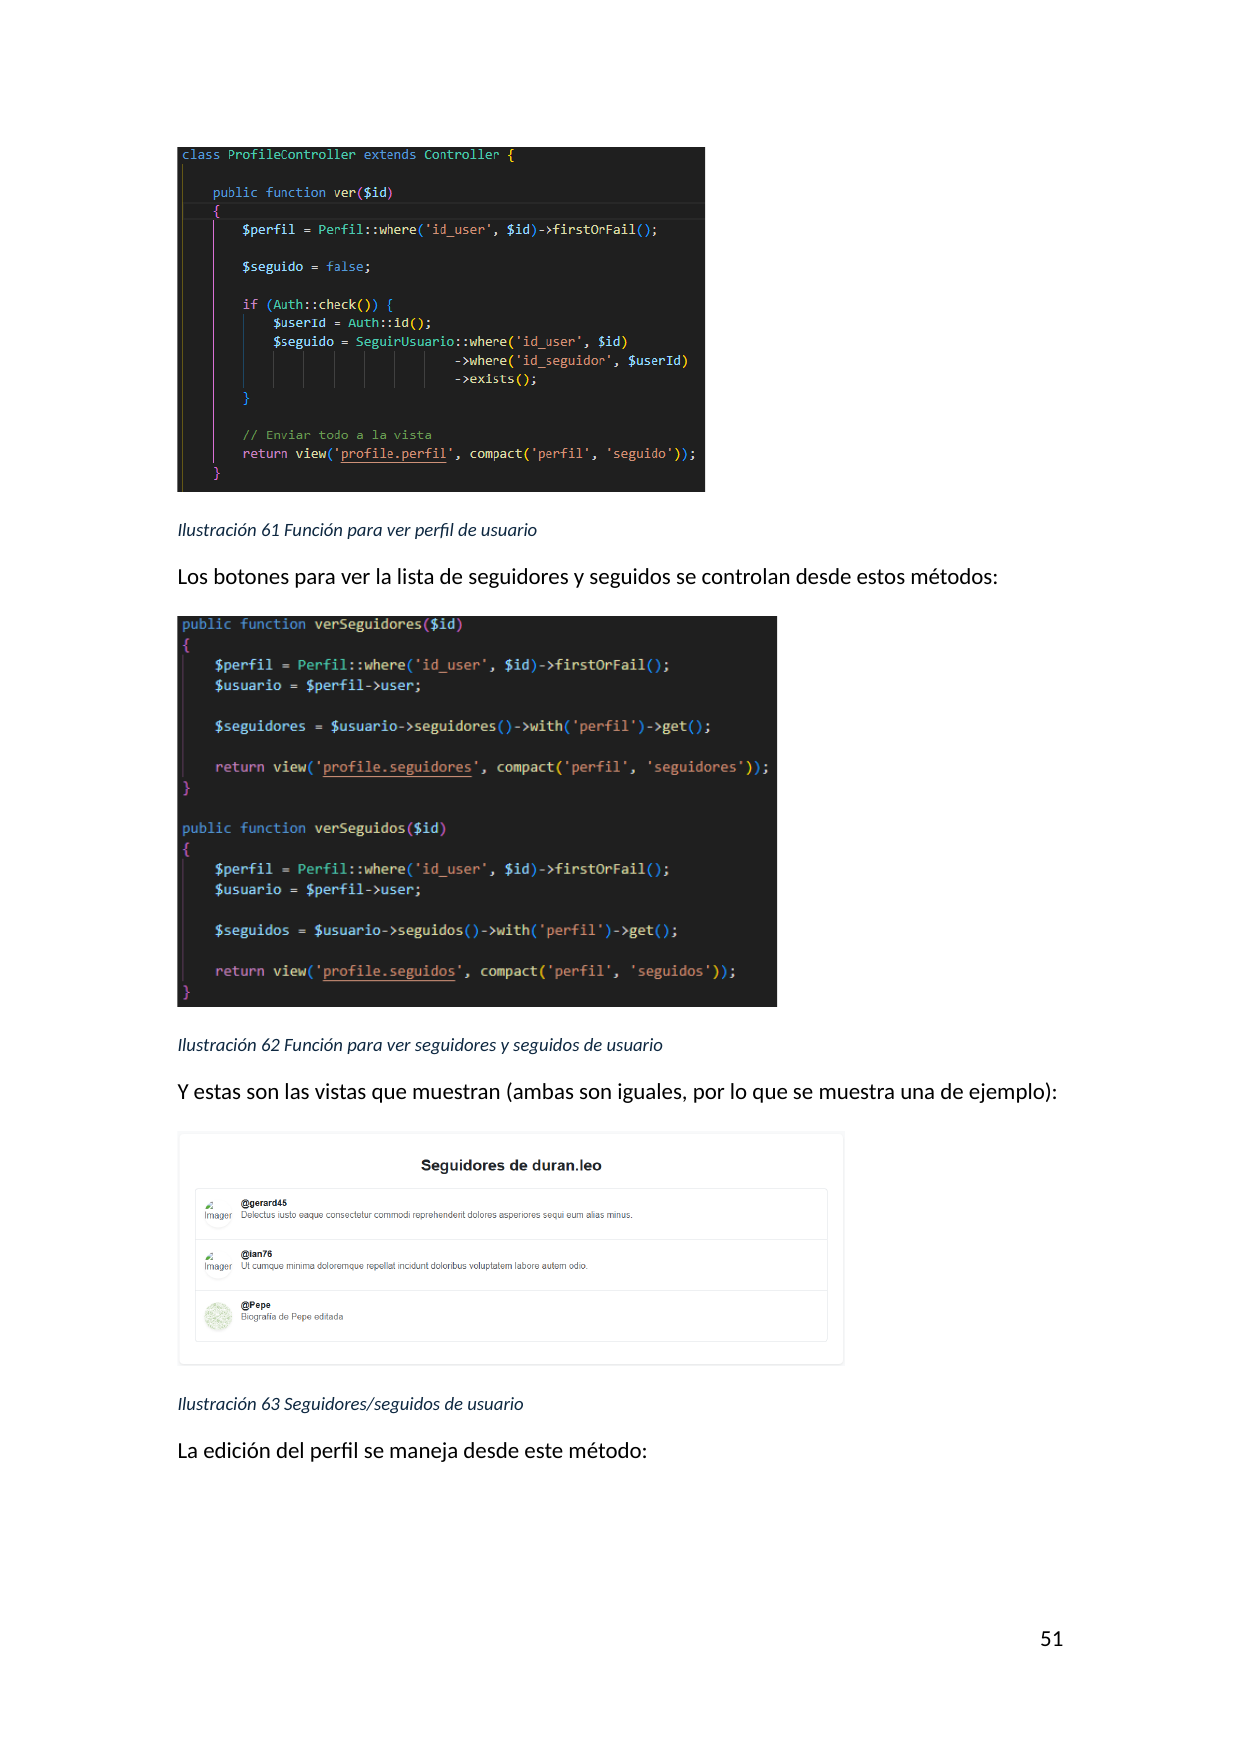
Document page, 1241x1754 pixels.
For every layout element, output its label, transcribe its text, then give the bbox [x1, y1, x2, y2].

text Y estas son las vistas que muestran (ambas son iguales, por lo que se muestra una de ejemplo): [177, 1077, 1063, 1105]
picture [177, 616, 778, 1007]
text Los botones para ver la lista de seguidores y seguidos se controlan desde estos métodos: [177, 562, 1063, 590]
picture [177, 147, 706, 492]
picture [177, 1131, 845, 1366]
text La edición del perfil se maneja desde este método: [177, 1436, 1063, 1464]
